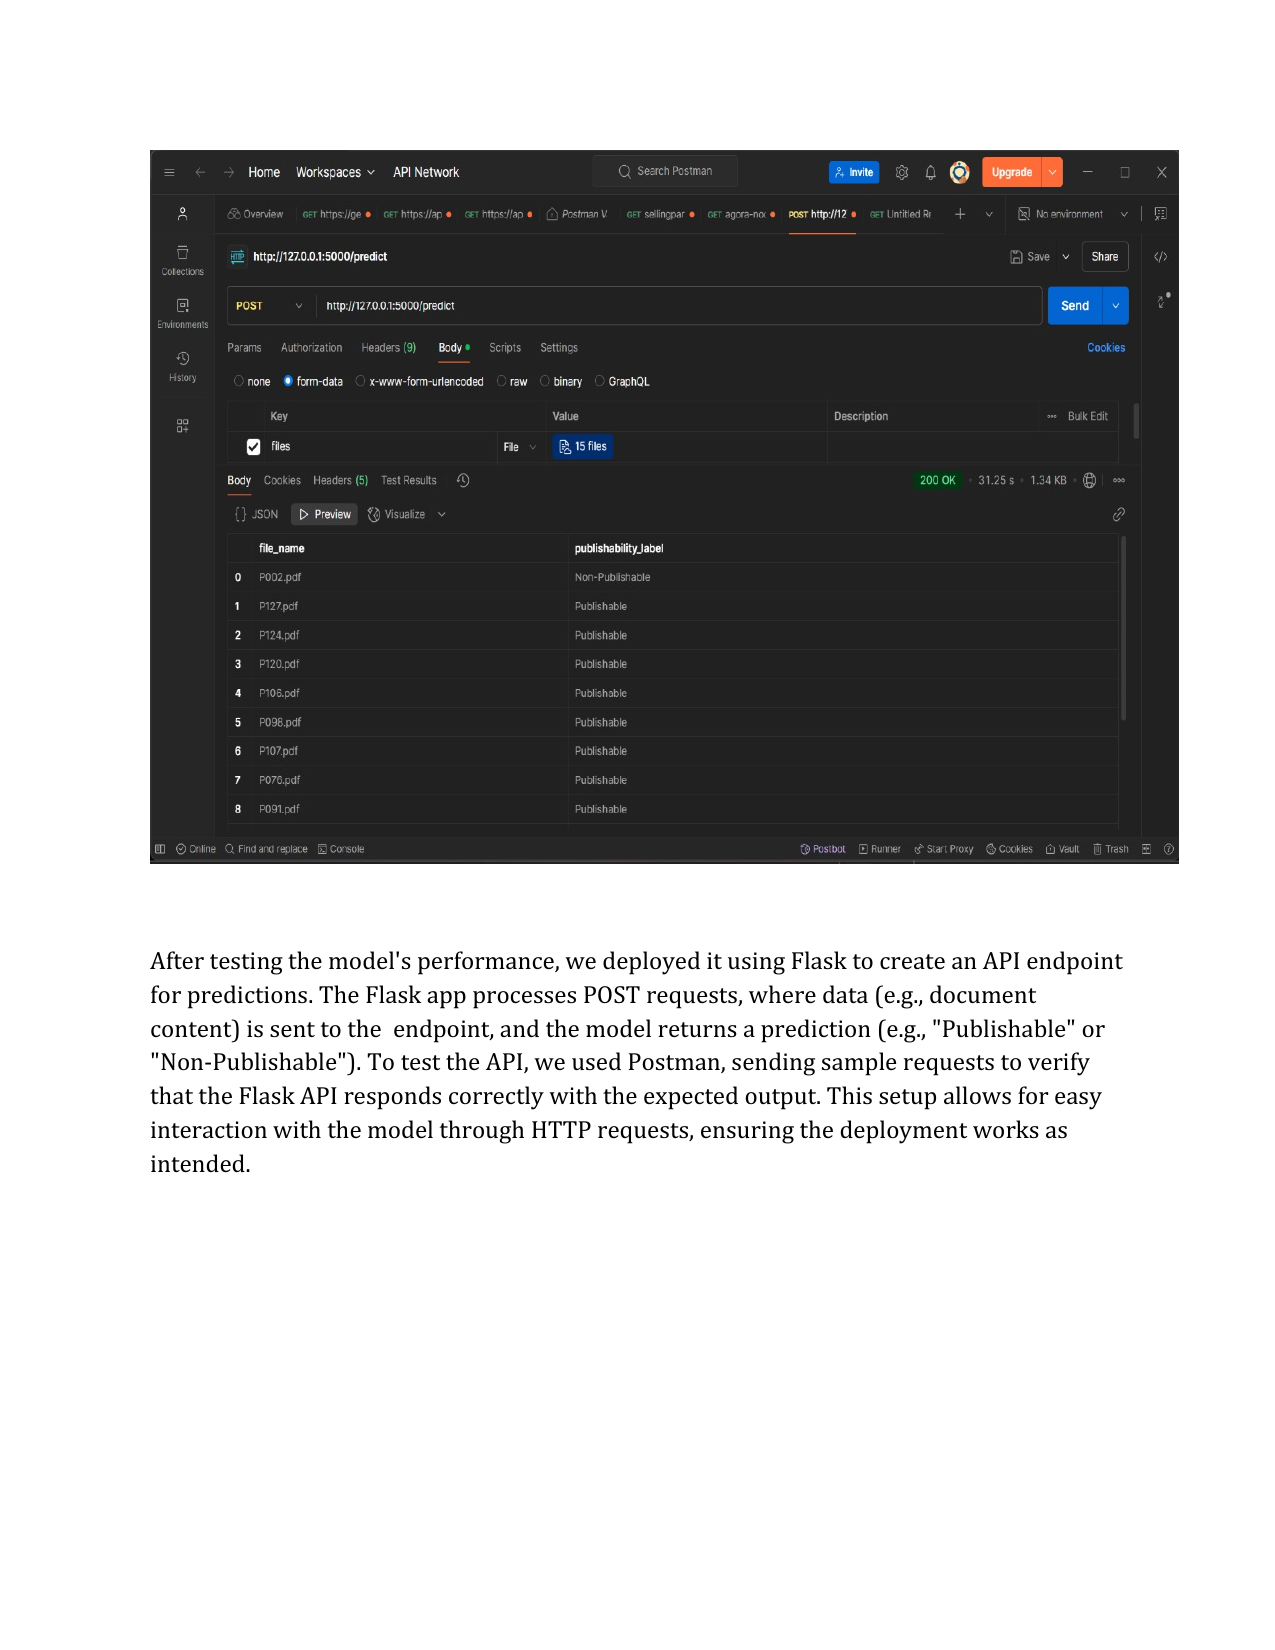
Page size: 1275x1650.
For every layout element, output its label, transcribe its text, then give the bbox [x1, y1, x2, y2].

text After testing the model's performance, we deployed it using Flask to create an API endpoint for predictions. The Flask app processes POST requests, where data (e.g., document content) is sent to the endpoint, and the model returns a prediction (e.g., "Publishable" or "Non-Publishable"). To test the API, we used Postman, sending sample requests to verify that the Flask API responds correctly with the expected output. This setup allows for easy interaction with the model through HTTP requests, ensuring the deployment works as intended. [150, 946, 1125, 1178]
picture [150, 150, 1179, 864]
